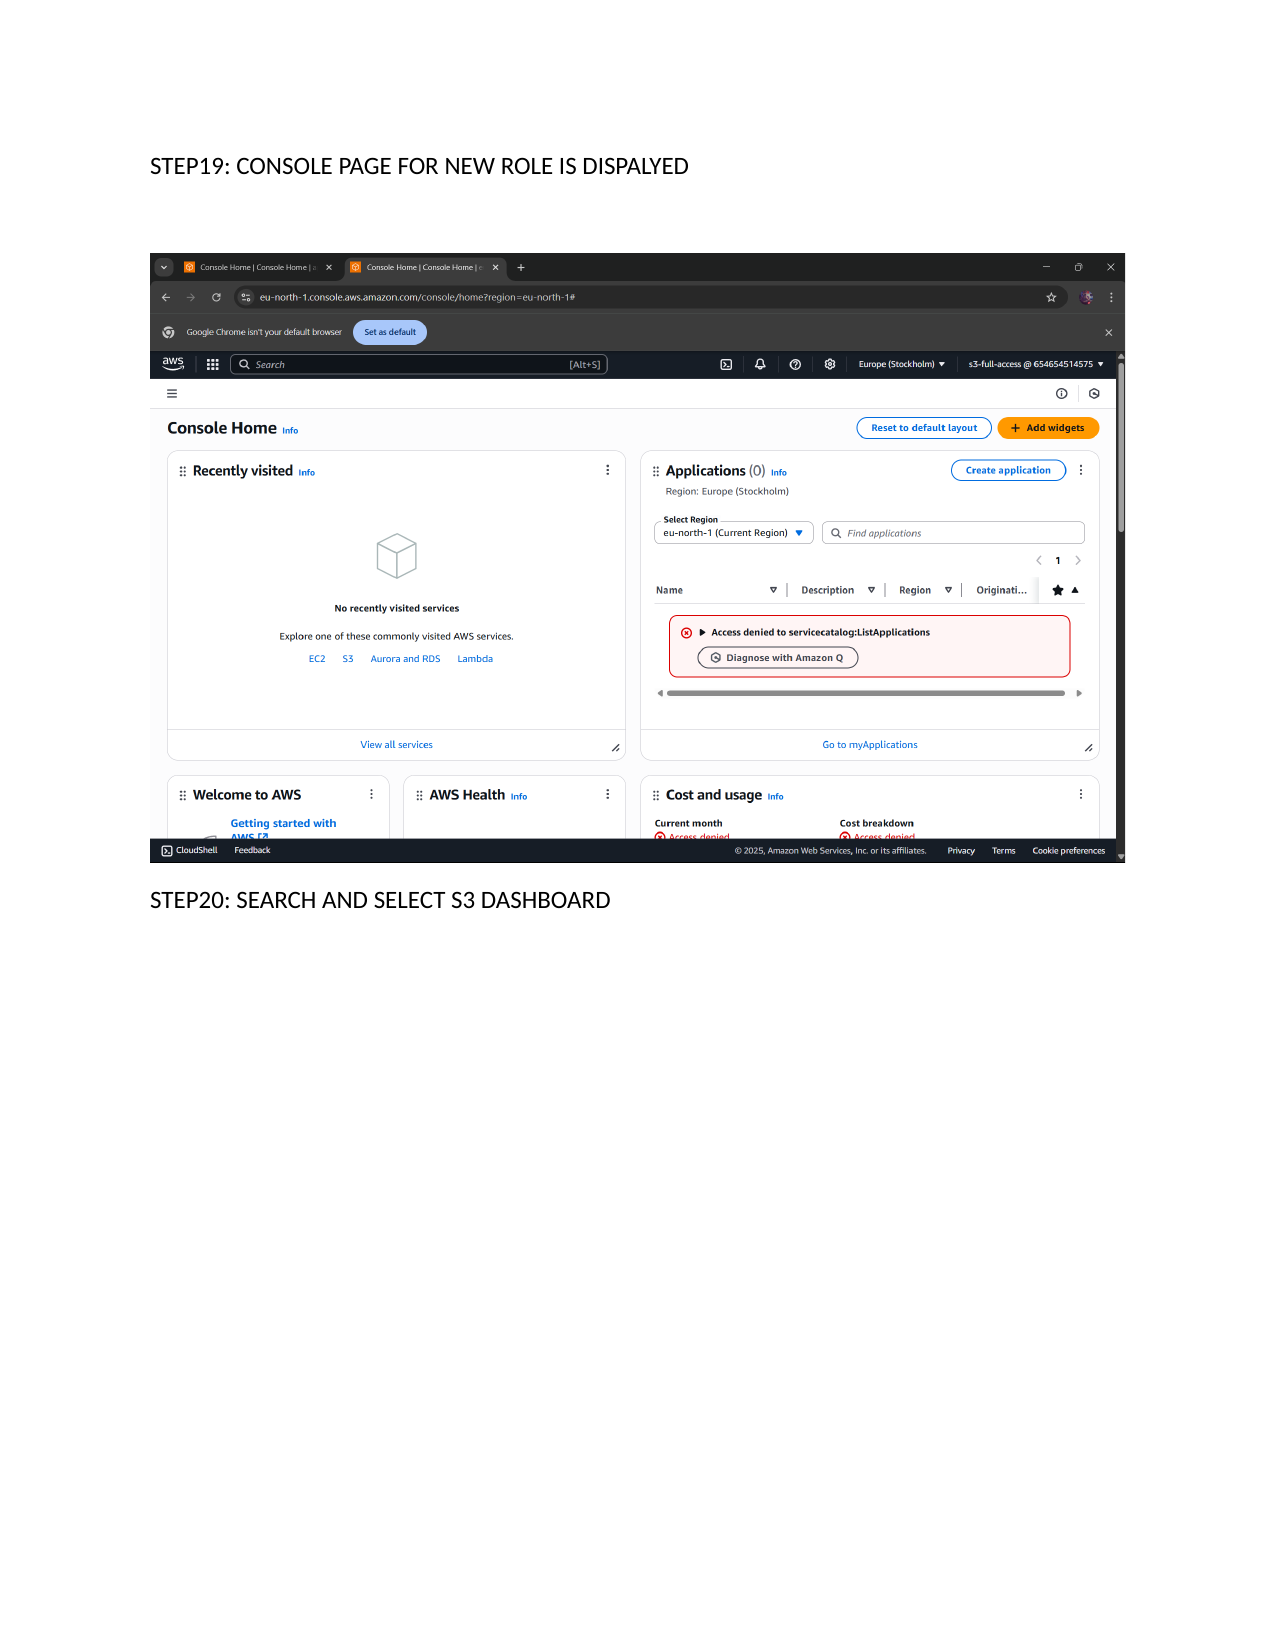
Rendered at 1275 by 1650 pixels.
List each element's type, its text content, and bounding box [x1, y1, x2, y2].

text STEP20: SEARCH AND SELECT S3 DASHBOARD [150, 884, 1125, 914]
text STEP19: CONSOLE PAGE FOR NEW ROLE IS DISPALYED [150, 150, 1125, 181]
picture [150, 253, 1125, 863]
